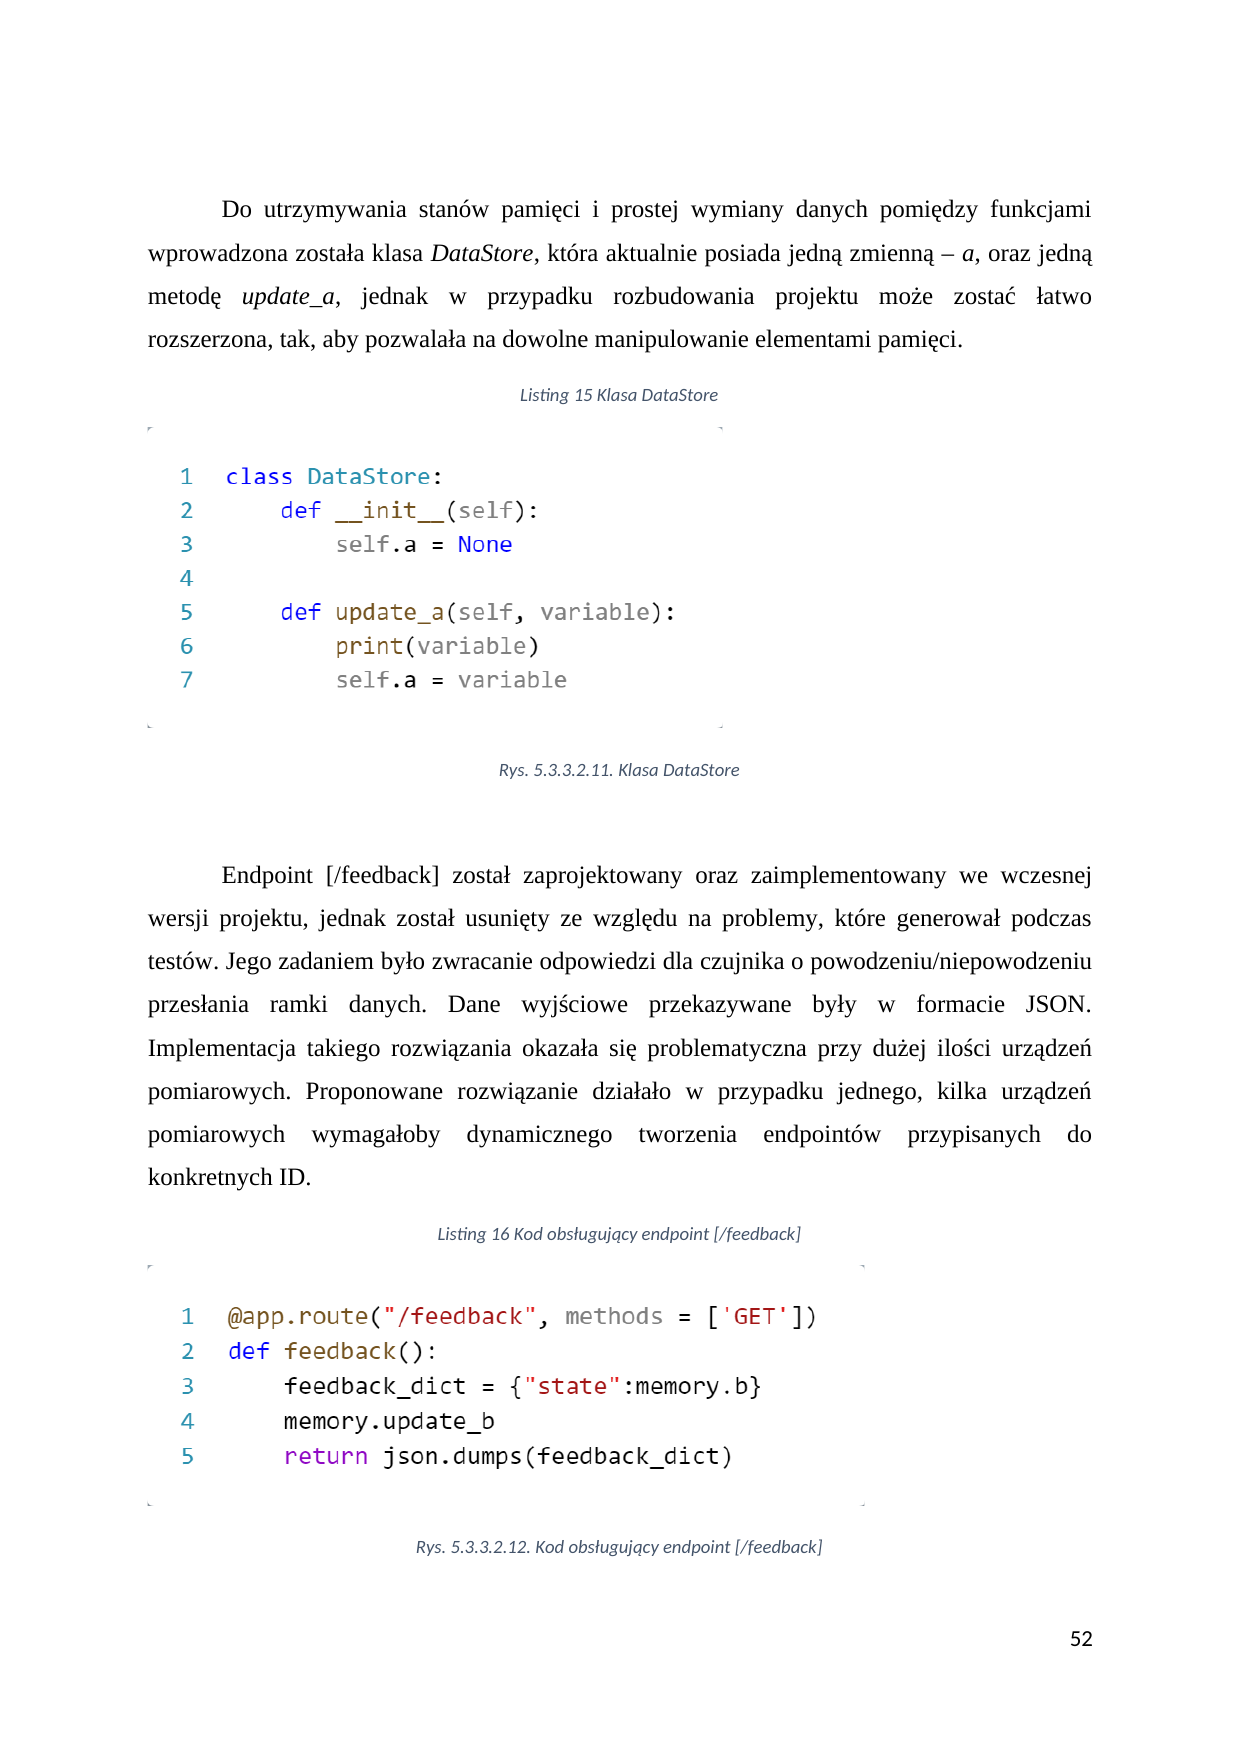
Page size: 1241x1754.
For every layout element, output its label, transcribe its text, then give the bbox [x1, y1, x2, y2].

text Rys. 5.3.3.2.12. Kod obsługujący endpoint [/feedback] [148, 1536, 1093, 1559]
text Endpoint [/feedback] został zaprojektowany oraz zaimplementowany we wczesnej wersji projektu, jednak został usunięty ze względu na problemy, które generował podczas testów. Jego zadaniem było zwracanie odpowiedzi dla czujnika o powodzeniu/niepowodzeniu przesłania ramki danych. Dane wyjściowe przekazywane były w formacie JSON. Implementacja takiego rozwiązania okazała się problematyczna przy dużej ilości urządzeń pomiarowych. Proponowane rozwiązanie działało w przypadku jednego, kilka urządzeń pomiarowych wymagałoby dynamicznego tworzenia endpointów przypisanych do konkretnych ID. [148, 860, 1093, 1191]
picture [147, 427, 723, 728]
text Rys. 5.3.3.2.11. Klasa DataStore [148, 758, 1093, 781]
picture [147, 1265, 865, 1506]
text Do utrzymywania stanów pamięci i prostej wymiany danych pomiędzy funkcjami wprowadzona została klasa DataStore, która aktualnie posiada jedną zmienną – a, oraz jedną metodę update_a, jednak w przypadku rozbudowania projektu może zostać łatwo rozszerzona, tak, aby pozwalała na dowolne manipulowanie elementami pamięci. [148, 194, 1093, 353]
